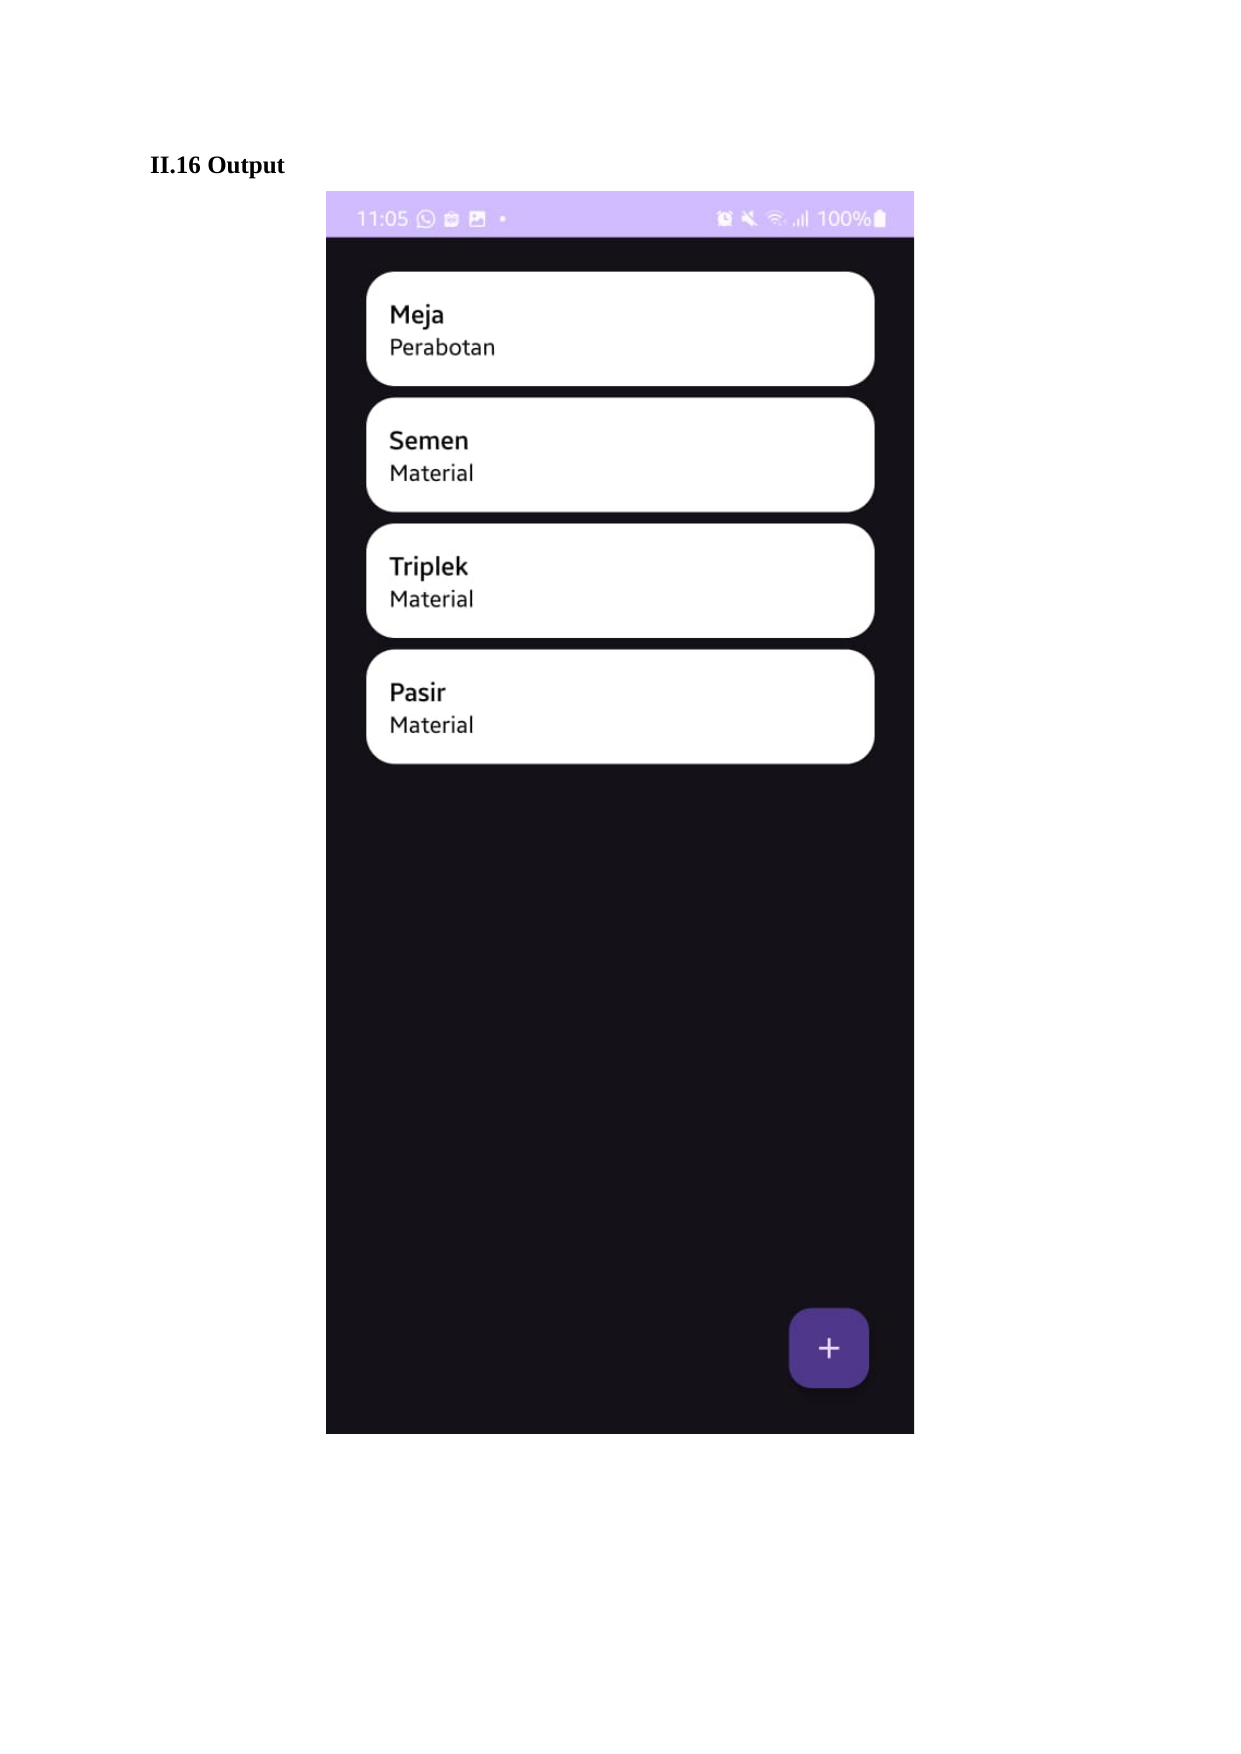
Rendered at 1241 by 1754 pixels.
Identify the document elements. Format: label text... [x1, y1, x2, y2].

subtitle Output [150, 150, 1090, 179]
picture [326, 191, 915, 1434]
